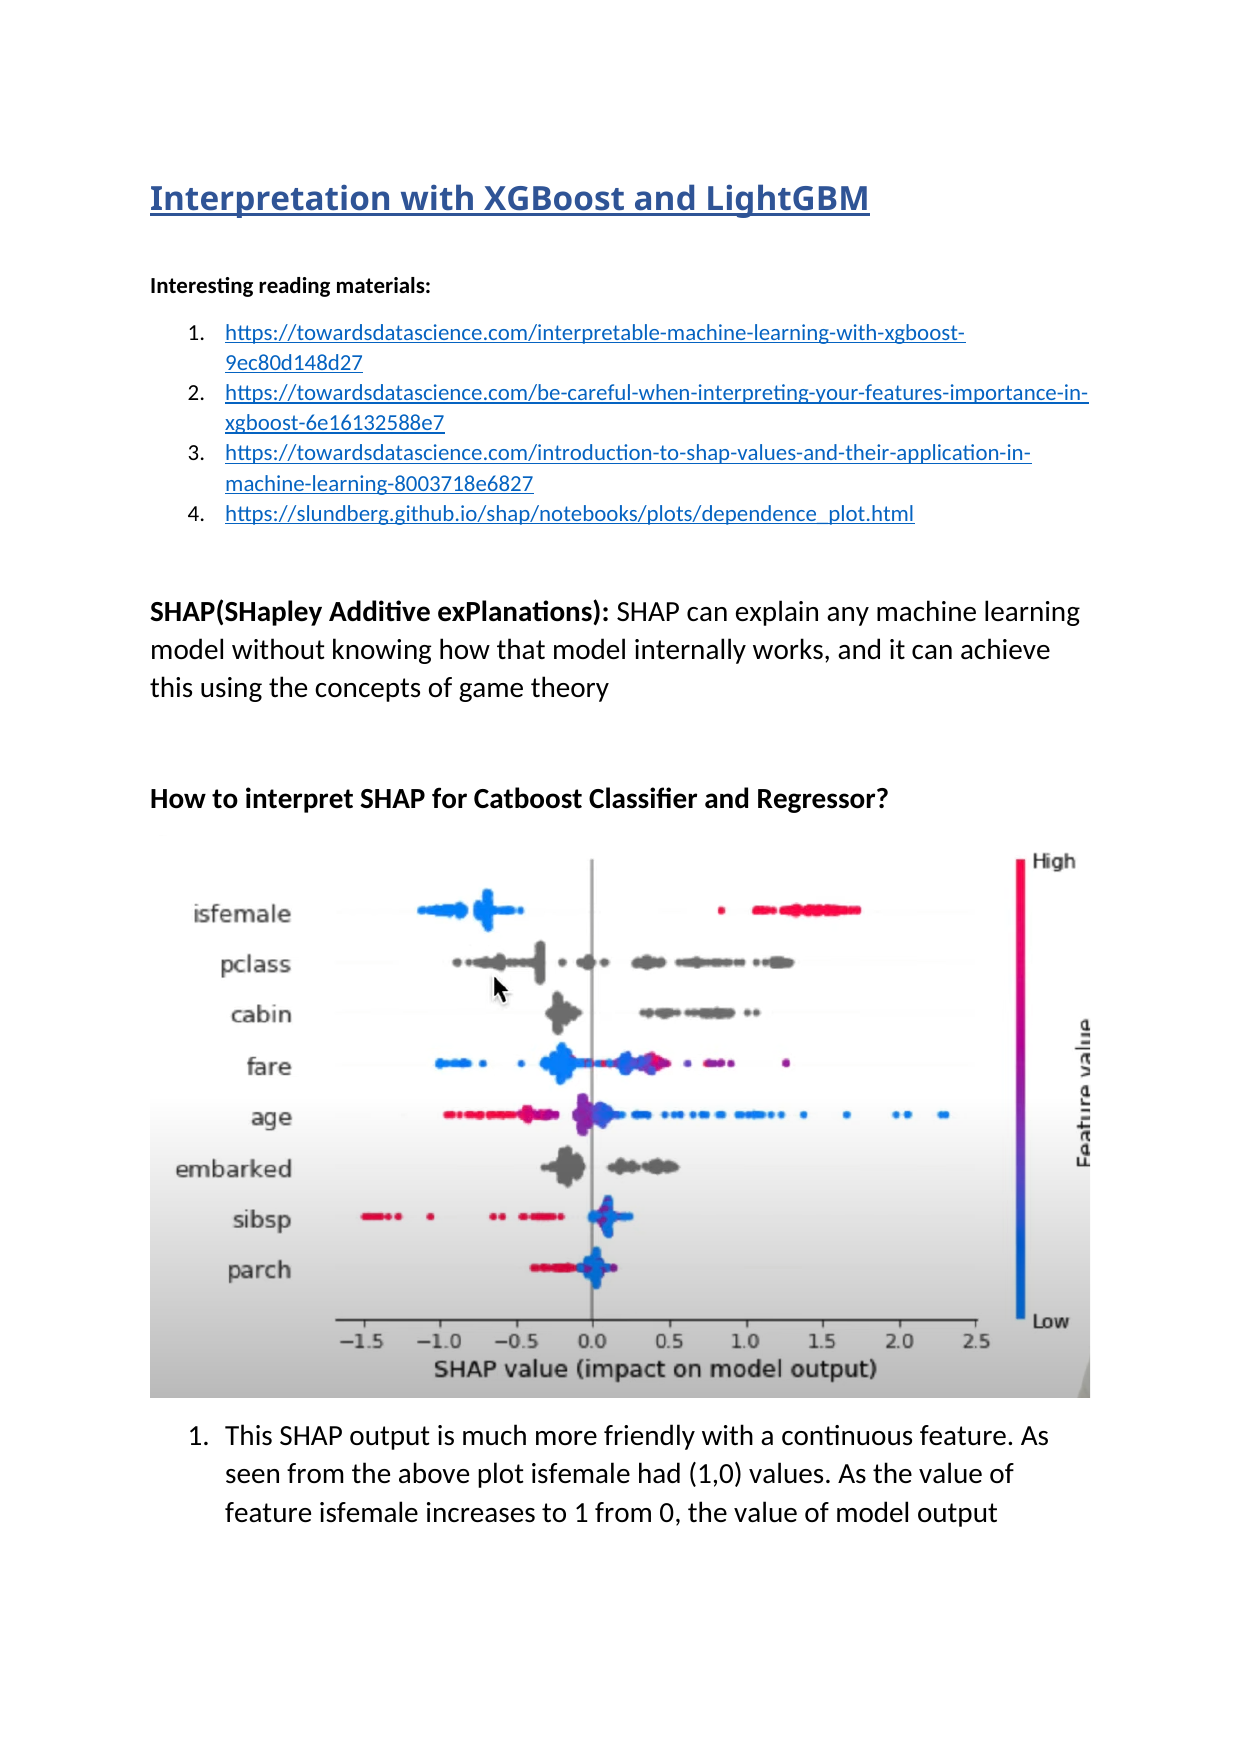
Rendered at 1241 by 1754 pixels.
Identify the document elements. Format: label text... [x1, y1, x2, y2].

subtitle Interpretation with XGBoost and LightGBM [150, 175, 1090, 220]
text How to interpret SHAP for Catboost Classifier and Regressor? [150, 780, 1090, 815]
text SHAP(SHapley Additive exPlanations): SHAP can explain any machine learning model without knowing how that model internally works, and it can achieve this using the concepts of game theory [150, 593, 1090, 705]
list https://towardsdatascience.com/interpretable-machine-learning-with-xgboost-9ec80d148d27 [187, 318, 1090, 376]
list https://slundberg.github.io/shap/notebooks/plots/dependence_plot.html [187, 499, 1090, 527]
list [187, 1417, 1090, 1529]
list https://towardsdatascience.com/introduction-to-shap-values-and-their-application-in-machine-learning-8003718e6827 [187, 438, 1090, 497]
list https://towardsdatascience.com/be-careful-when-interpreting-your-features-importance-in-xgboost-6e16132588e7 [187, 378, 1090, 436]
text Interesting reading materials: [150, 271, 1090, 299]
picture [150, 835, 1091, 1398]
